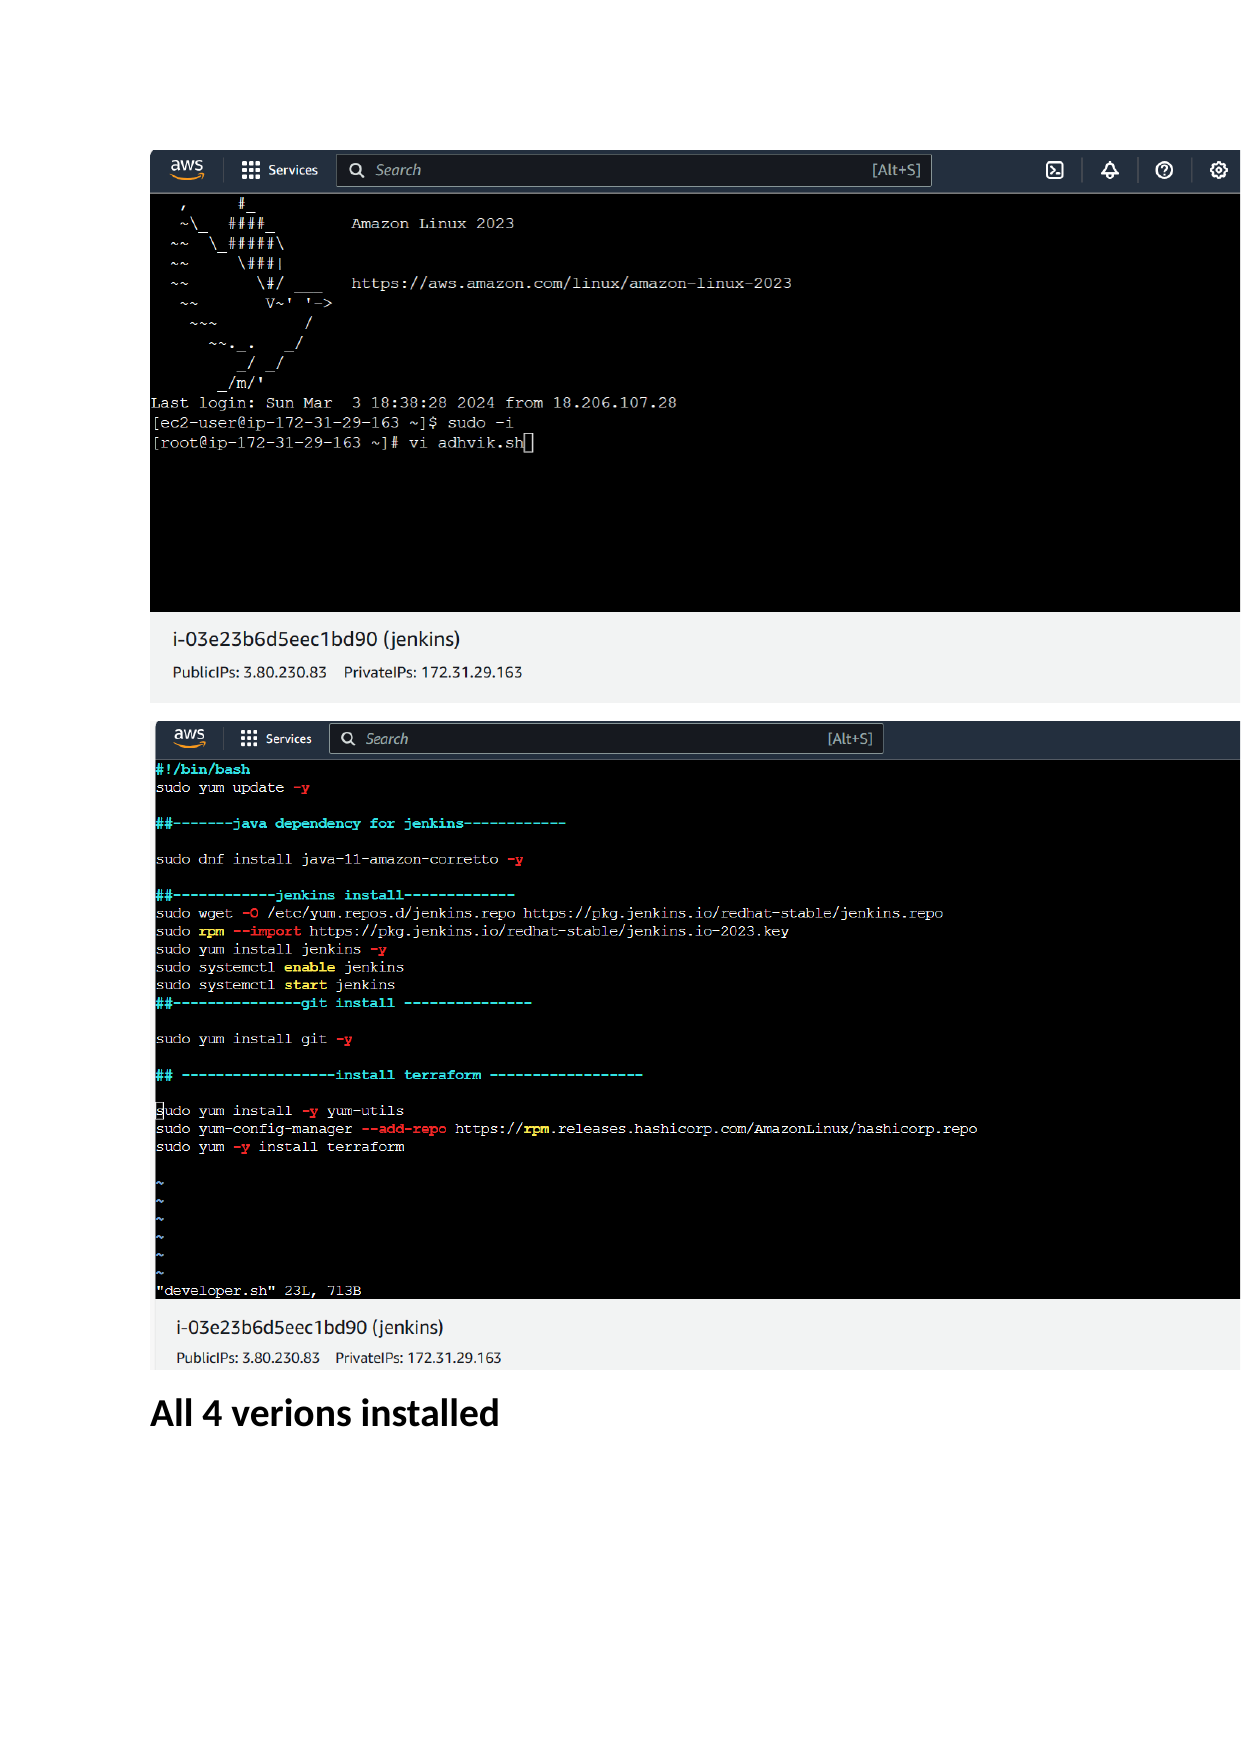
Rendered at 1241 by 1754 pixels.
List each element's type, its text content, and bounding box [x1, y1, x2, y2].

text All 4 verions installed [150, 1388, 1090, 1436]
picture [150, 721, 1241, 1370]
picture [150, 150, 1241, 703]
